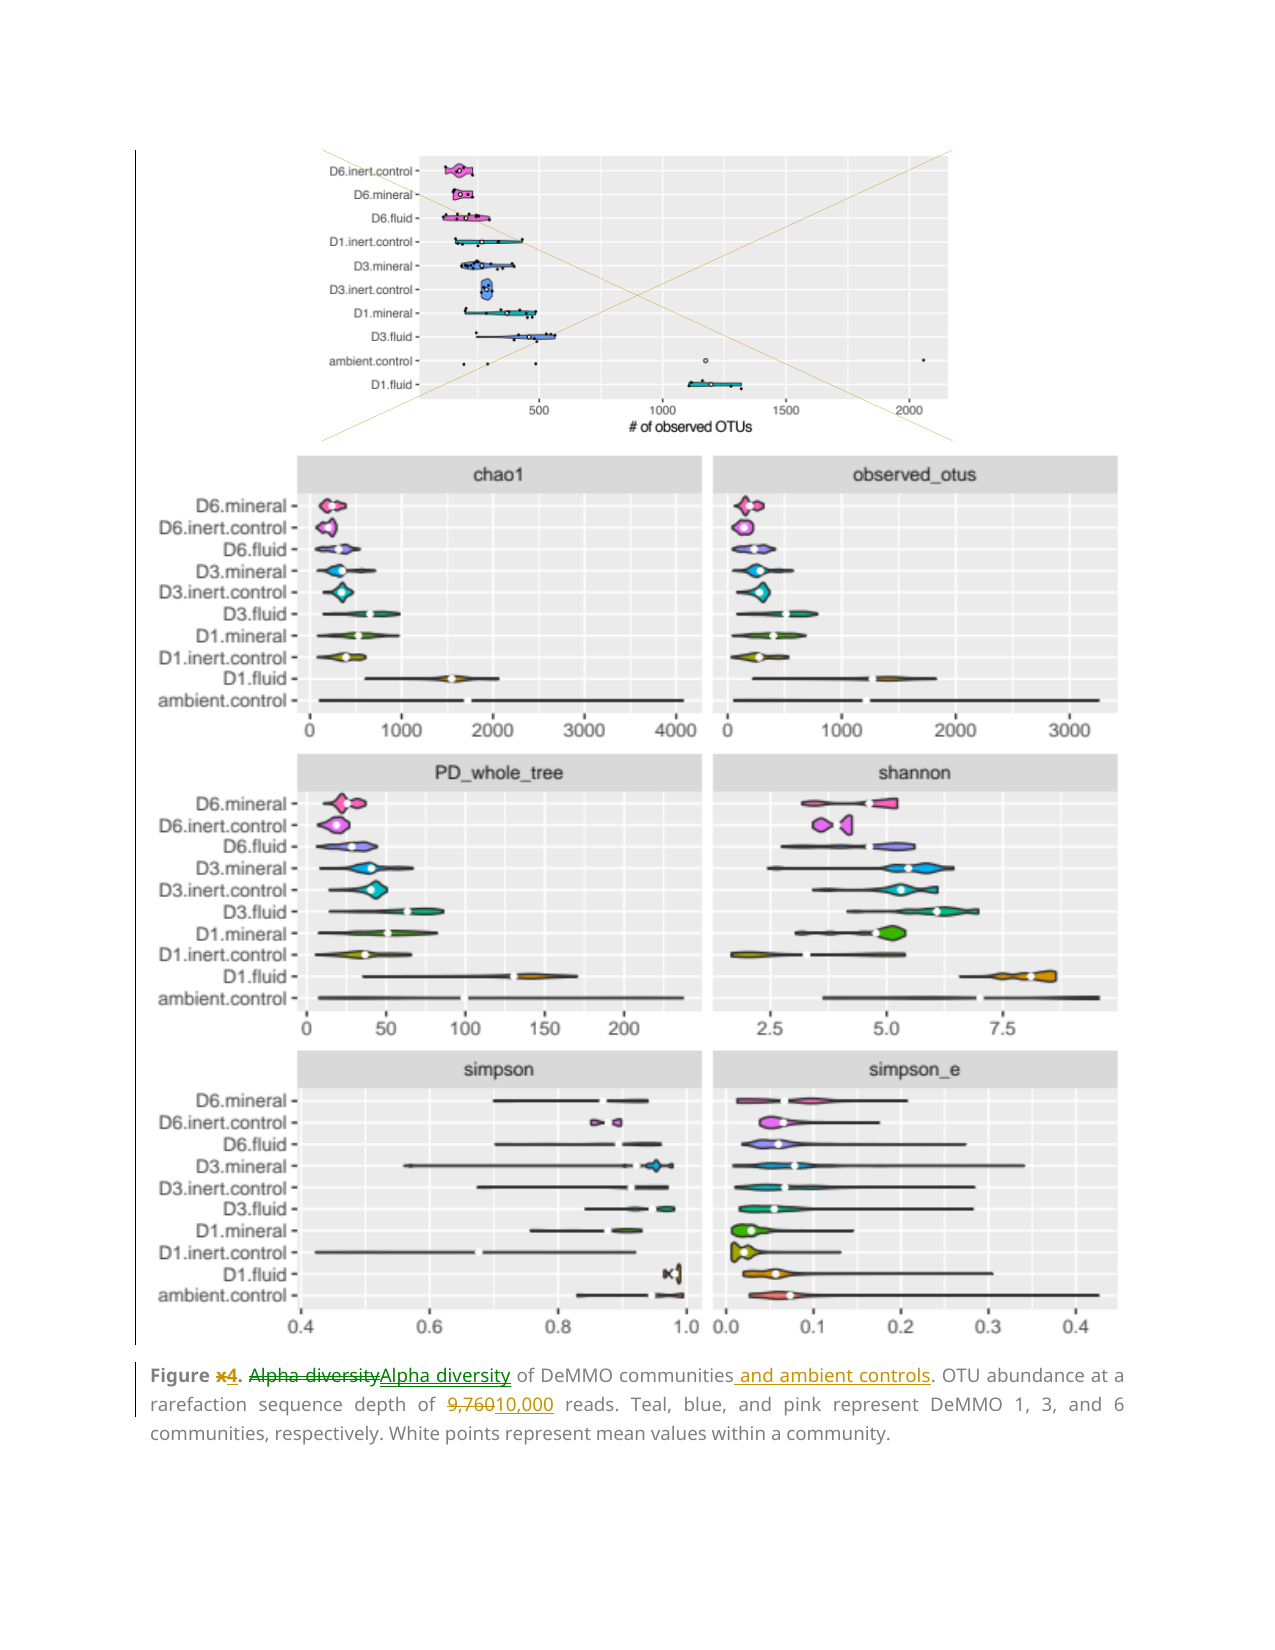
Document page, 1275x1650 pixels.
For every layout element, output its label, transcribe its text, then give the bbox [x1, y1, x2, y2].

text Figure . of DeMMO communities. OTU abundance at a rarefaction sequence depth of reads. Teal, blue, and pink represent DeMMO 1, 3, and 6 communities, respectively. White points represent mean values within a community. [150, 1362, 1125, 1446]
